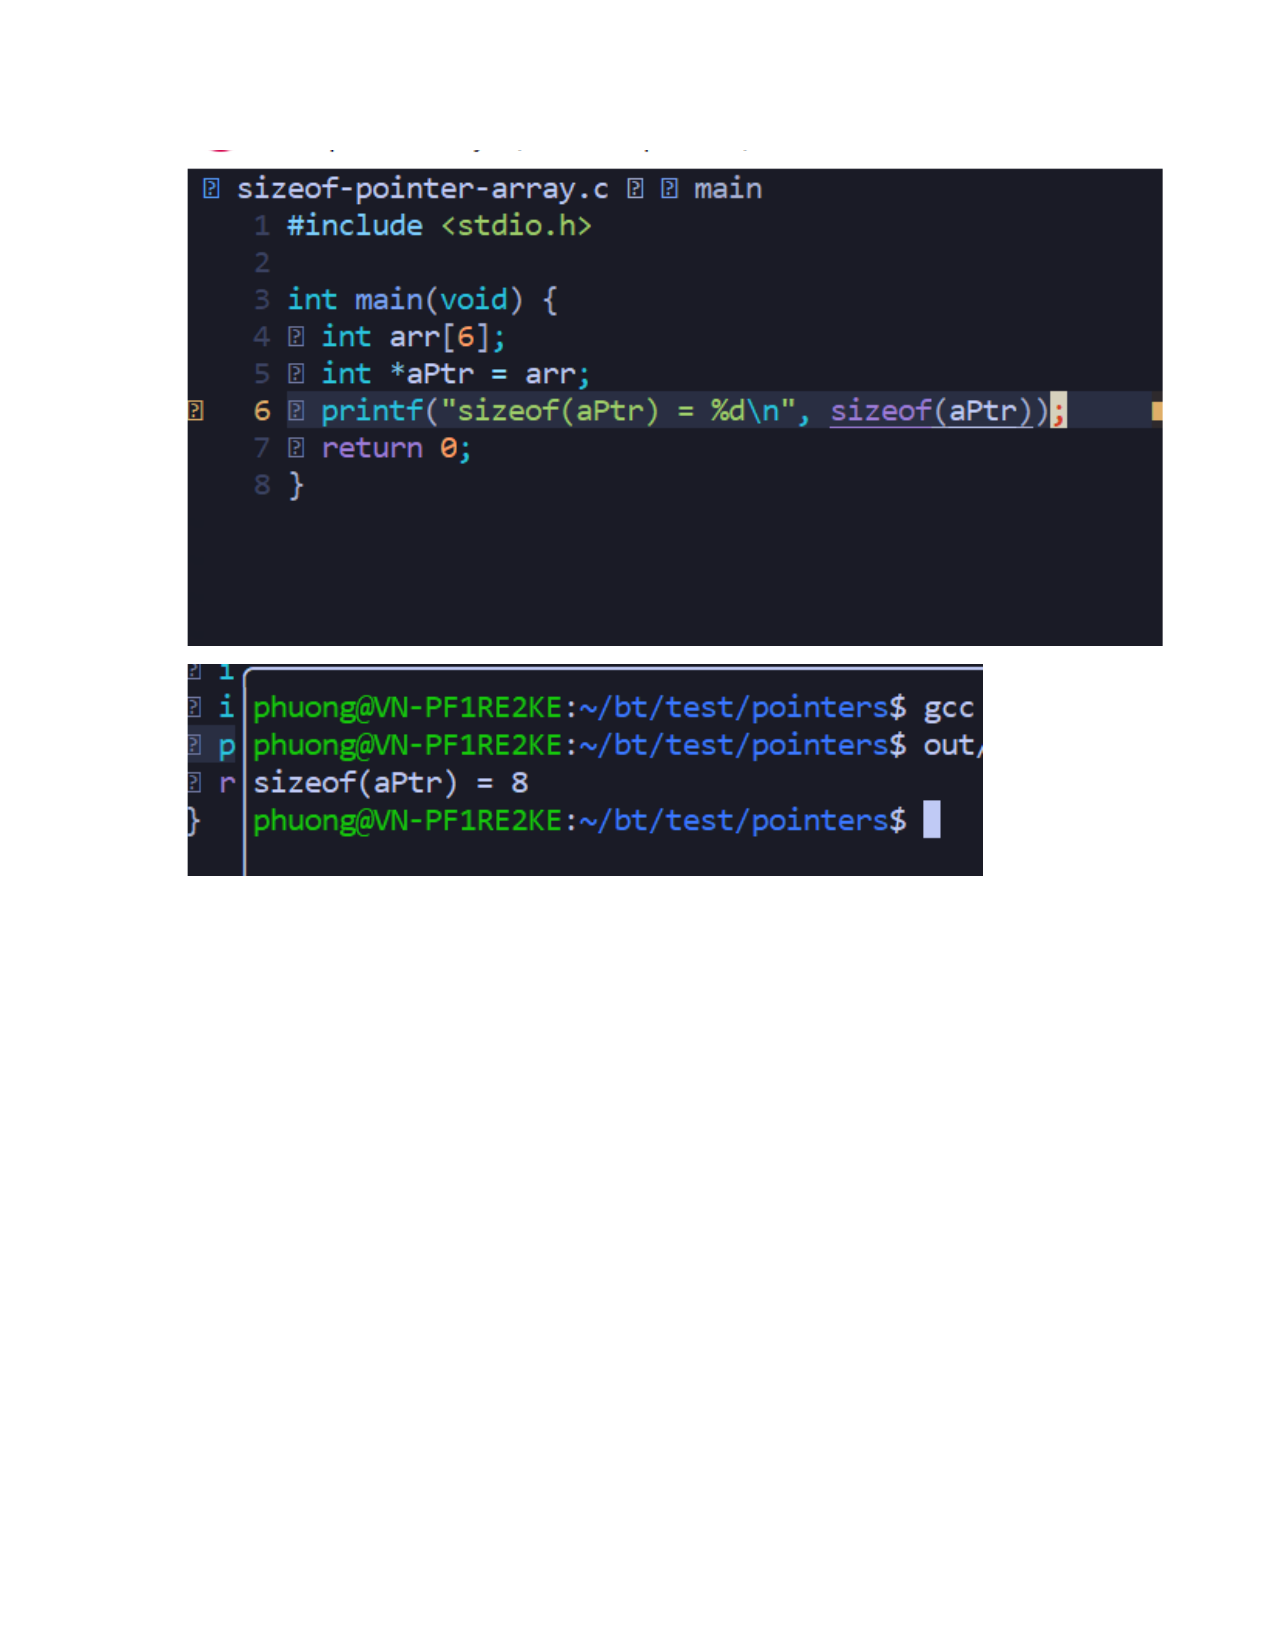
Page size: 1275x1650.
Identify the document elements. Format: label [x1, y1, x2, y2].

picture [187, 150, 1163, 646]
picture [187, 664, 983, 876]
